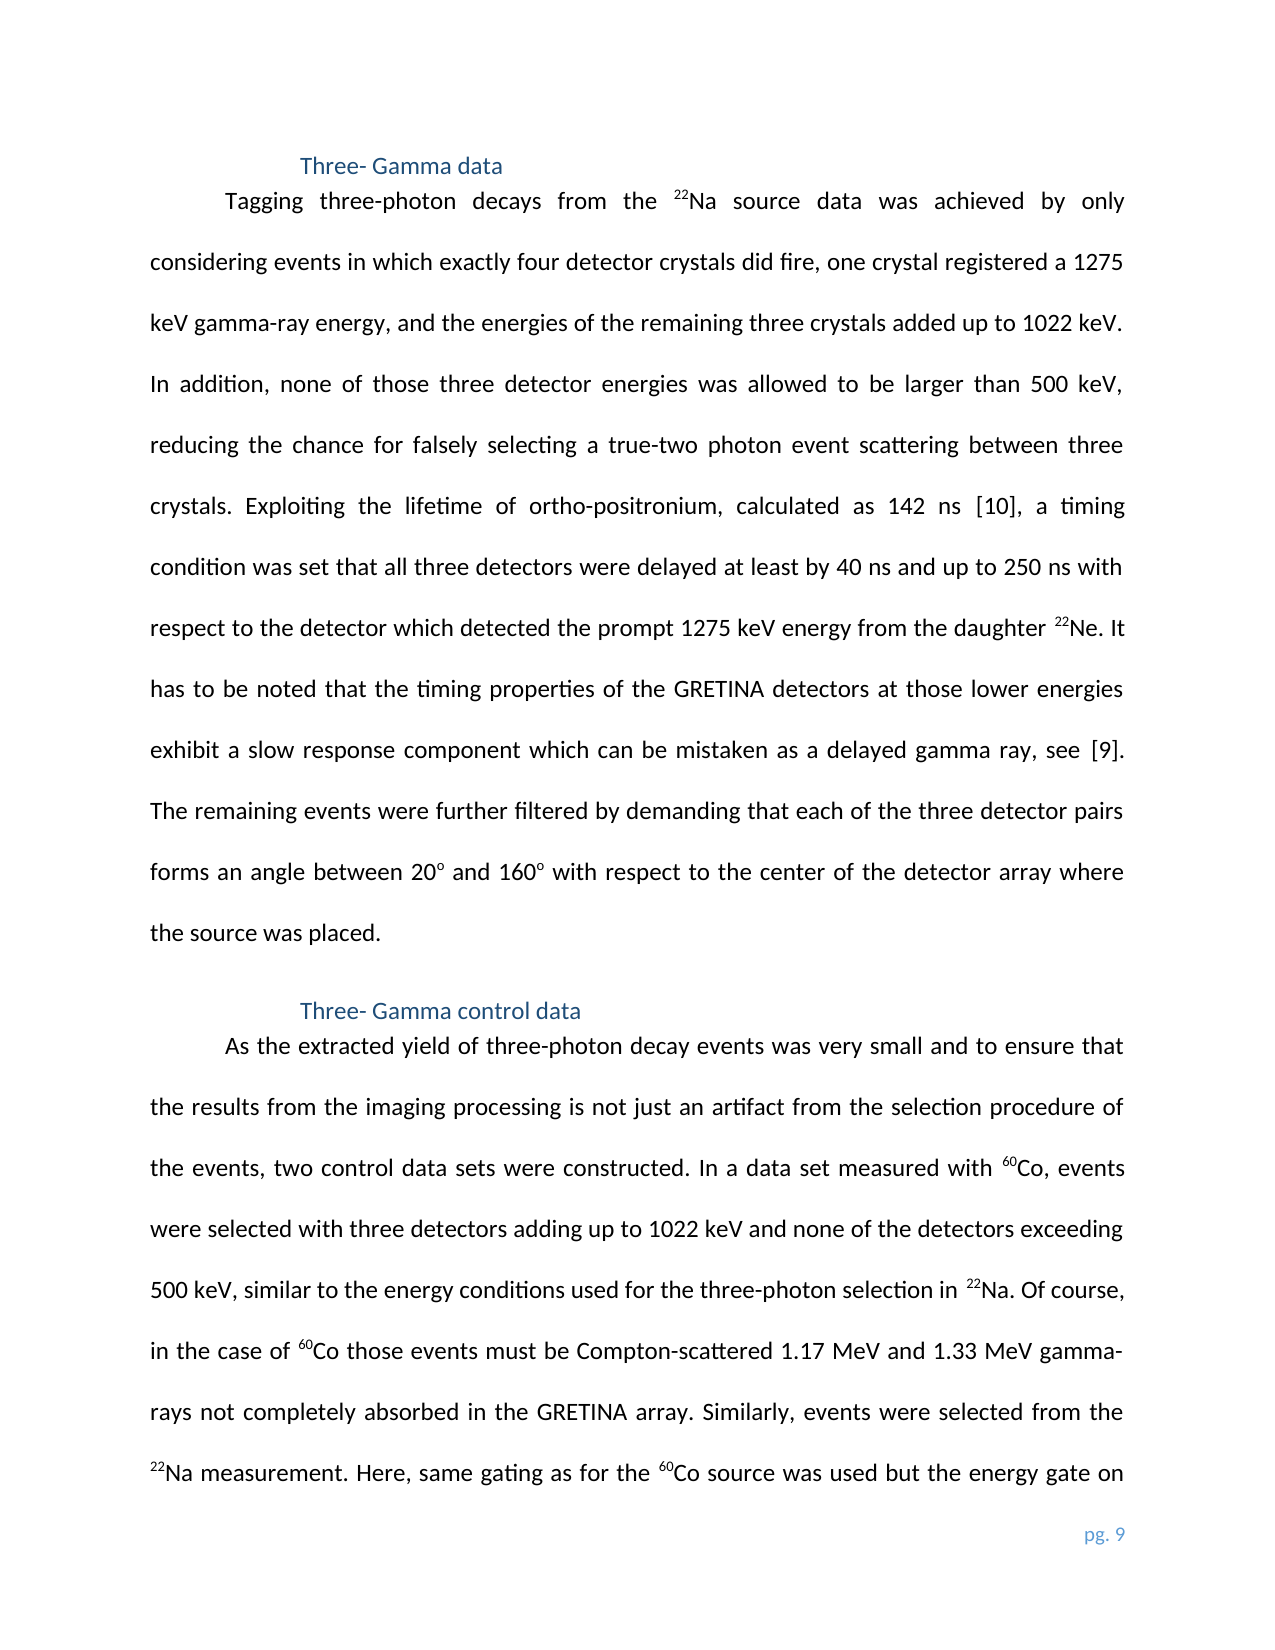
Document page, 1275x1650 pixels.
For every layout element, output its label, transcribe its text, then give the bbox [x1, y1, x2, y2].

subtitle Three- Gamma control data [225, 995, 1125, 1026]
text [150, 1030, 1125, 1488]
text Tagging three-photon decays from the 22Na source data was achieved by only considering events in which exactly four detector crystals did fire, one crystal registered a 1275 keV gamma-ray energy, and the energies of the remaining three crystals added up to 1022 keV. In addition, none of those three detector energies was allowed to be larger than 500 keV, reducing the chance for falsely selecting a true-two photon event scattering between three crystals. Exploiting the lifetime of ortho-positronium, calculated as 142 ns [10], a timing condition was set that all three detectors were delayed at least by 40 ns and up to 250 ns with respect to the detector which detected the prompt 1275 keV energy from the daughter 22Ne. It has to be noted that the timing properties of the GRETINA detectors at those lower energies exhibit a slow response component which can be mistaken as a delayed gamma ray, see [9]. The remaining events were further filtered by demanding that each of the three detector pairs forms an angle between 20o and 160o with respect to the center of the detector array where the source was placed. [150, 185, 1125, 948]
subtitle Three- Gamma data [225, 150, 1125, 181]
